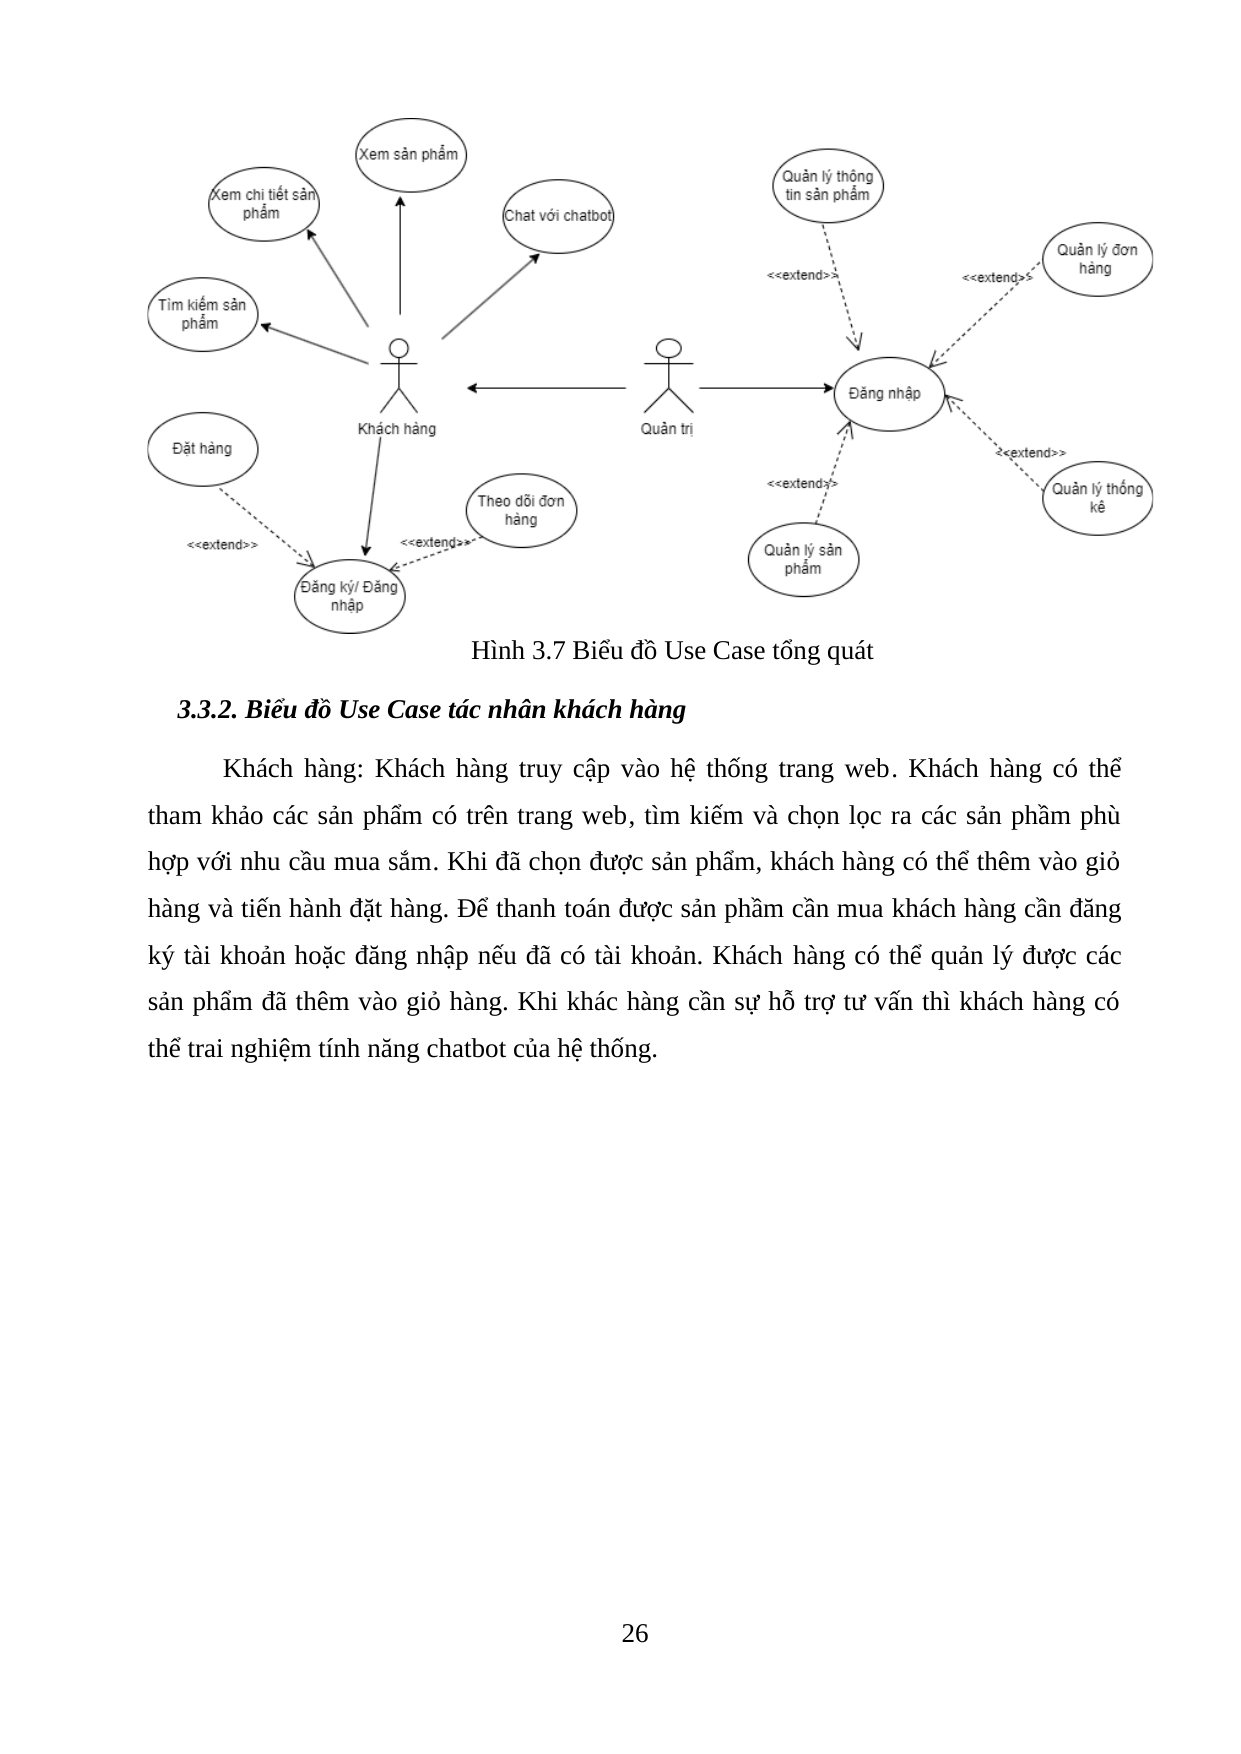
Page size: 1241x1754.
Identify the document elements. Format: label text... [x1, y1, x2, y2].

picture [147, 118, 1154, 634]
subtitle Biểu đồ Use Case tác nhân khách hàng [177, 693, 1122, 724]
text Khách hàng: Khách hàng truy cập vào hệ thống trang web. Khách hàng có thể tham khảo các sản phẩm có trên trang web, tìm kiếm và chọn lọc ra các sản phầm phù hợp với nhu cầu mua sắm. Khi đã chọn được sản phẩm, khách hàng có thể thêm vào giỏ hàng và tiến hành đặt hàng. Để thanh toán được sản phầm cần mua khách hàng cần đăng ký tài khoản hoặc đăng nhập nếu đã có tài khoản. Khách hàng có thể quản lý được các sản phẩm đã thêm vào giỏ hàng. Khi khác hàng cần sự hỗ trợ tư vấn thì khách hàng có thể trai nghiệm tính năng chatbot của hệ thống. [148, 752, 1122, 1063]
